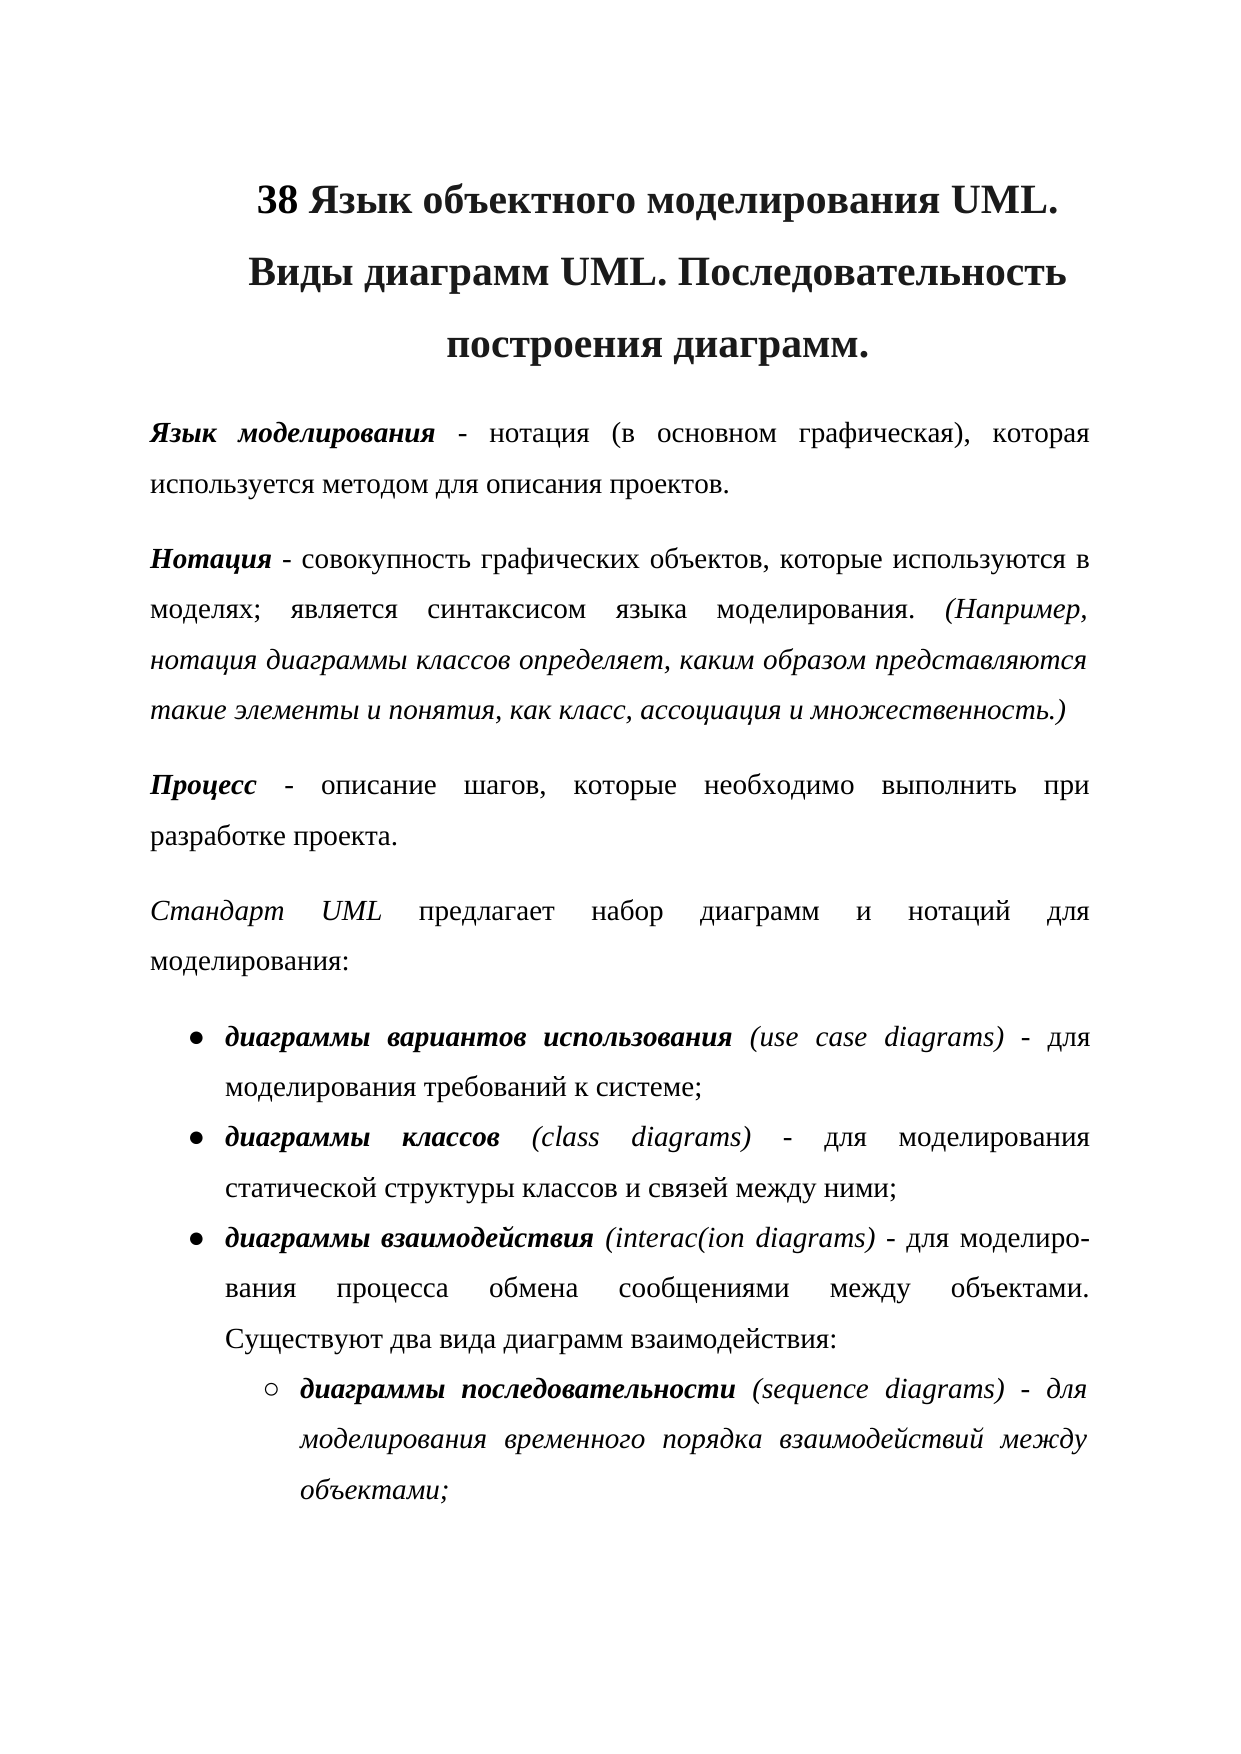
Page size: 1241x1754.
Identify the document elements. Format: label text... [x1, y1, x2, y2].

list диаграммы классов (class diagrams) - для моделирования статической структуры классов и связей между ними; [187, 1119, 1090, 1203]
list диаграммы последовательности (sequence diagrams) - для моделирования временного порядка взаимодействий между объектами; [262, 1371, 1090, 1506]
list диаграммы взаимодействия (iпterac(ion diagrams) - для моделиро­вания процесса обмена сообщениями между объектами. Существуют два вида диаграмм взаимодействия: [187, 1220, 1090, 1354]
text Язык моделирования - нотация (в основном графическая), которая используется методом для описания проектов. [150, 416, 1090, 499]
text Процесс - описание шагов, которые необходимо выполнить при разработке проекта. [150, 767, 1090, 851]
text Нотация - совокупность графи­ческих объектов, которые используются в моделях; является син­таксисом языка моделирования. (Например, нотация диаграммы клас­сов определяет, каким образом представляются такие элементы и поня­тия, как класс, ассоциация и множественность.) [150, 541, 1090, 726]
list диаграммы вариантов использования (use case diagrams) - для моделирования требований к системе; [187, 1019, 1090, 1103]
text Стандарт UML предлагает набор диаграмм и нотаций для моделирования: [150, 893, 1090, 977]
subtitle 38 Язык объектного моделирования UML. Виды диаграмм UML. Последовательность построения диаграмм. [225, 175, 1090, 367]
